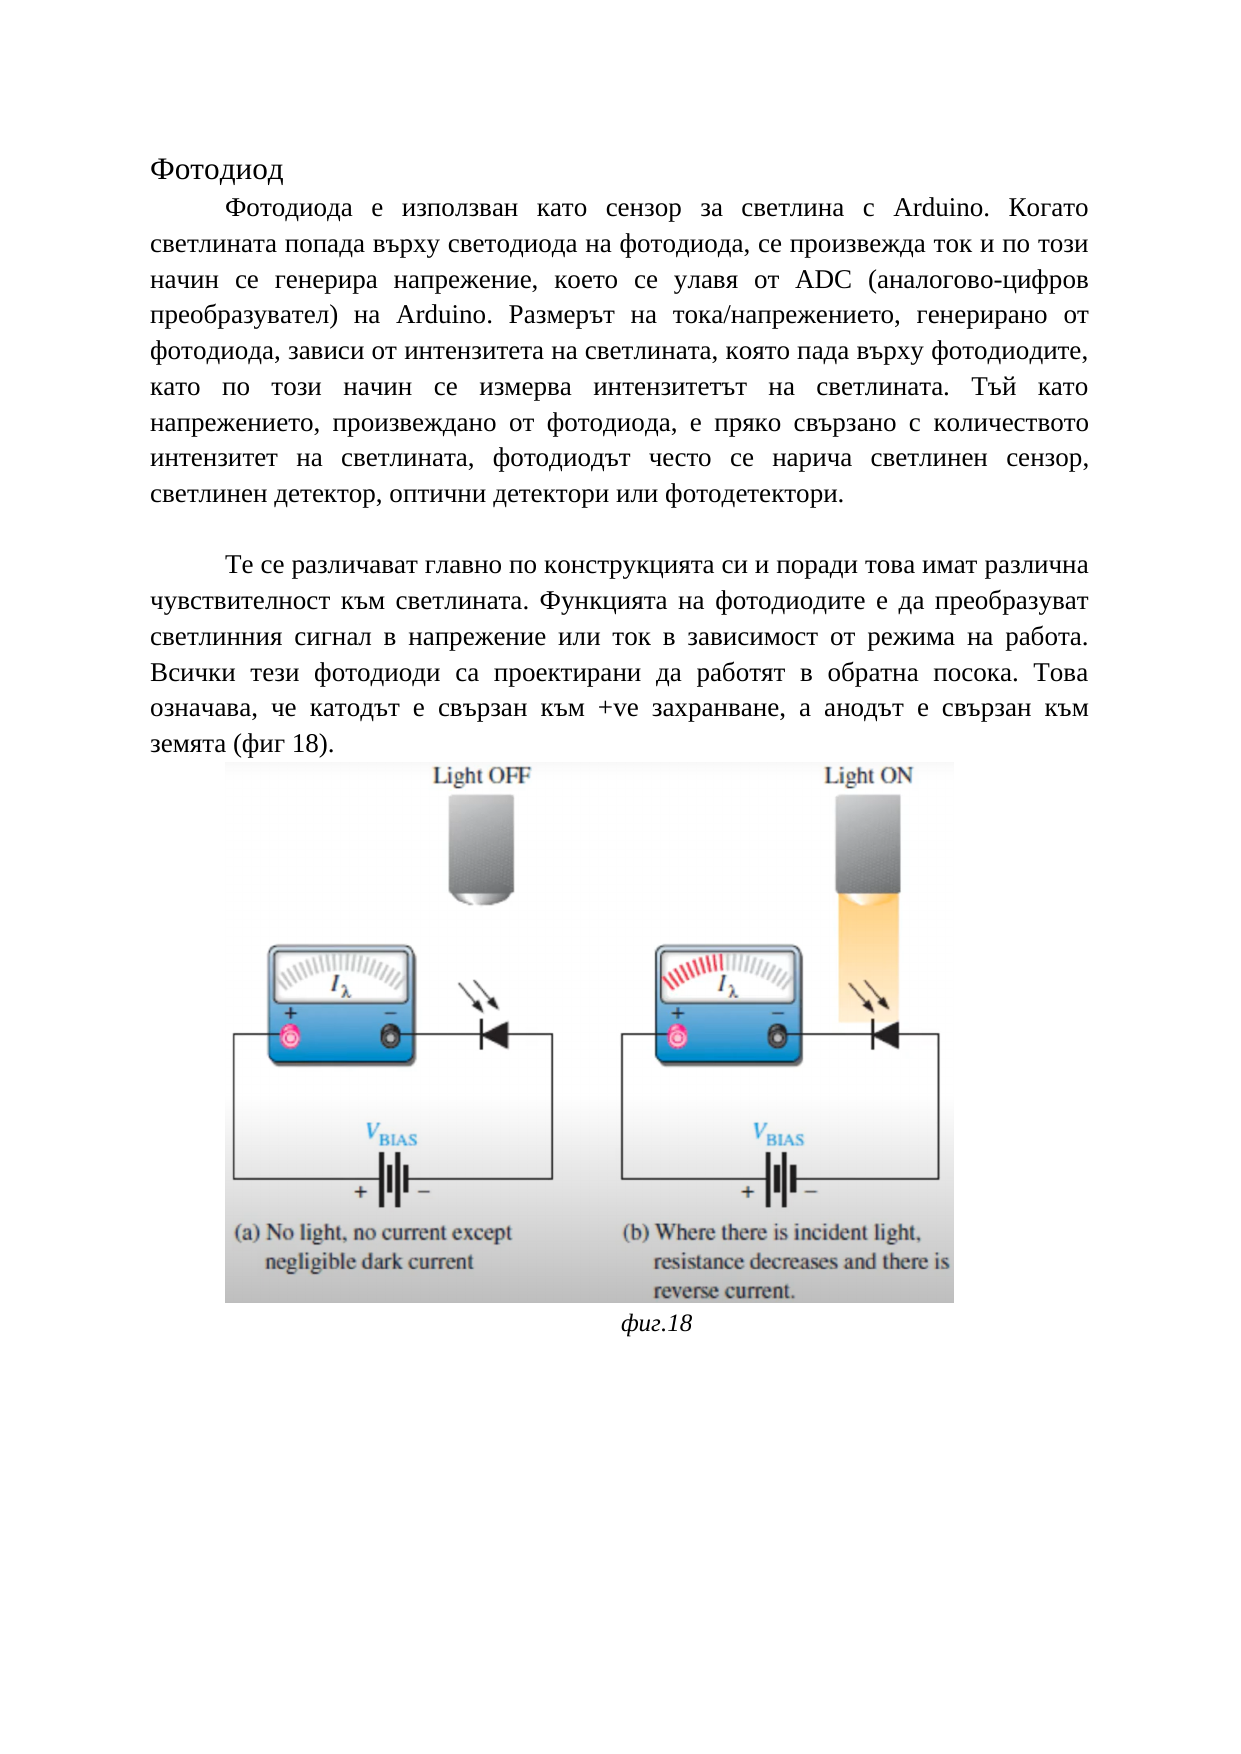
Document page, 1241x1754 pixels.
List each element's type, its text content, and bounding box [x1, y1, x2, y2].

picture [225, 762, 954, 1303]
text фиг.18 [150, 1308, 1090, 1336]
text Те се различават главно по конструкцията си и поради това имат различна чувствителност към светлината. Функцията на фотодиодите е да преобразуват светлинния сигнал в напрежение или ток в зависимост от режима на работа. Всички тези фотодиоди са проектирани да работят в обратна посока. Това означава, че катодът е свързан към +ve захранване, а анодът е свързан към земята (фиг 18). [150, 548, 1090, 758]
subtitle Фотодиод [150, 150, 1090, 186]
text Фотодиода е използван като сензор за светлина с Arduino. Когато светлината попада върху светодиода на фотодиода, се произвежда ток и по този начин се генерира напрежение, което се улавя от ADC (аналогово-цифров преобразувател) на Arduino. Размерът на тока/напрежението, генерирано от фотодиода, зависи от интензитета на светлината, която пада върху фотодиодите, като по този начин се измерва интензитетът на светлината. Тъй като напрежението, произвеждано от фотодиода, е пряко свързано с количеството интензитет на светлината, фотодиодът често се нарича светлинен сензор, светлинен детектор, оптични детектори или фотодетектори. [150, 191, 1090, 508]
